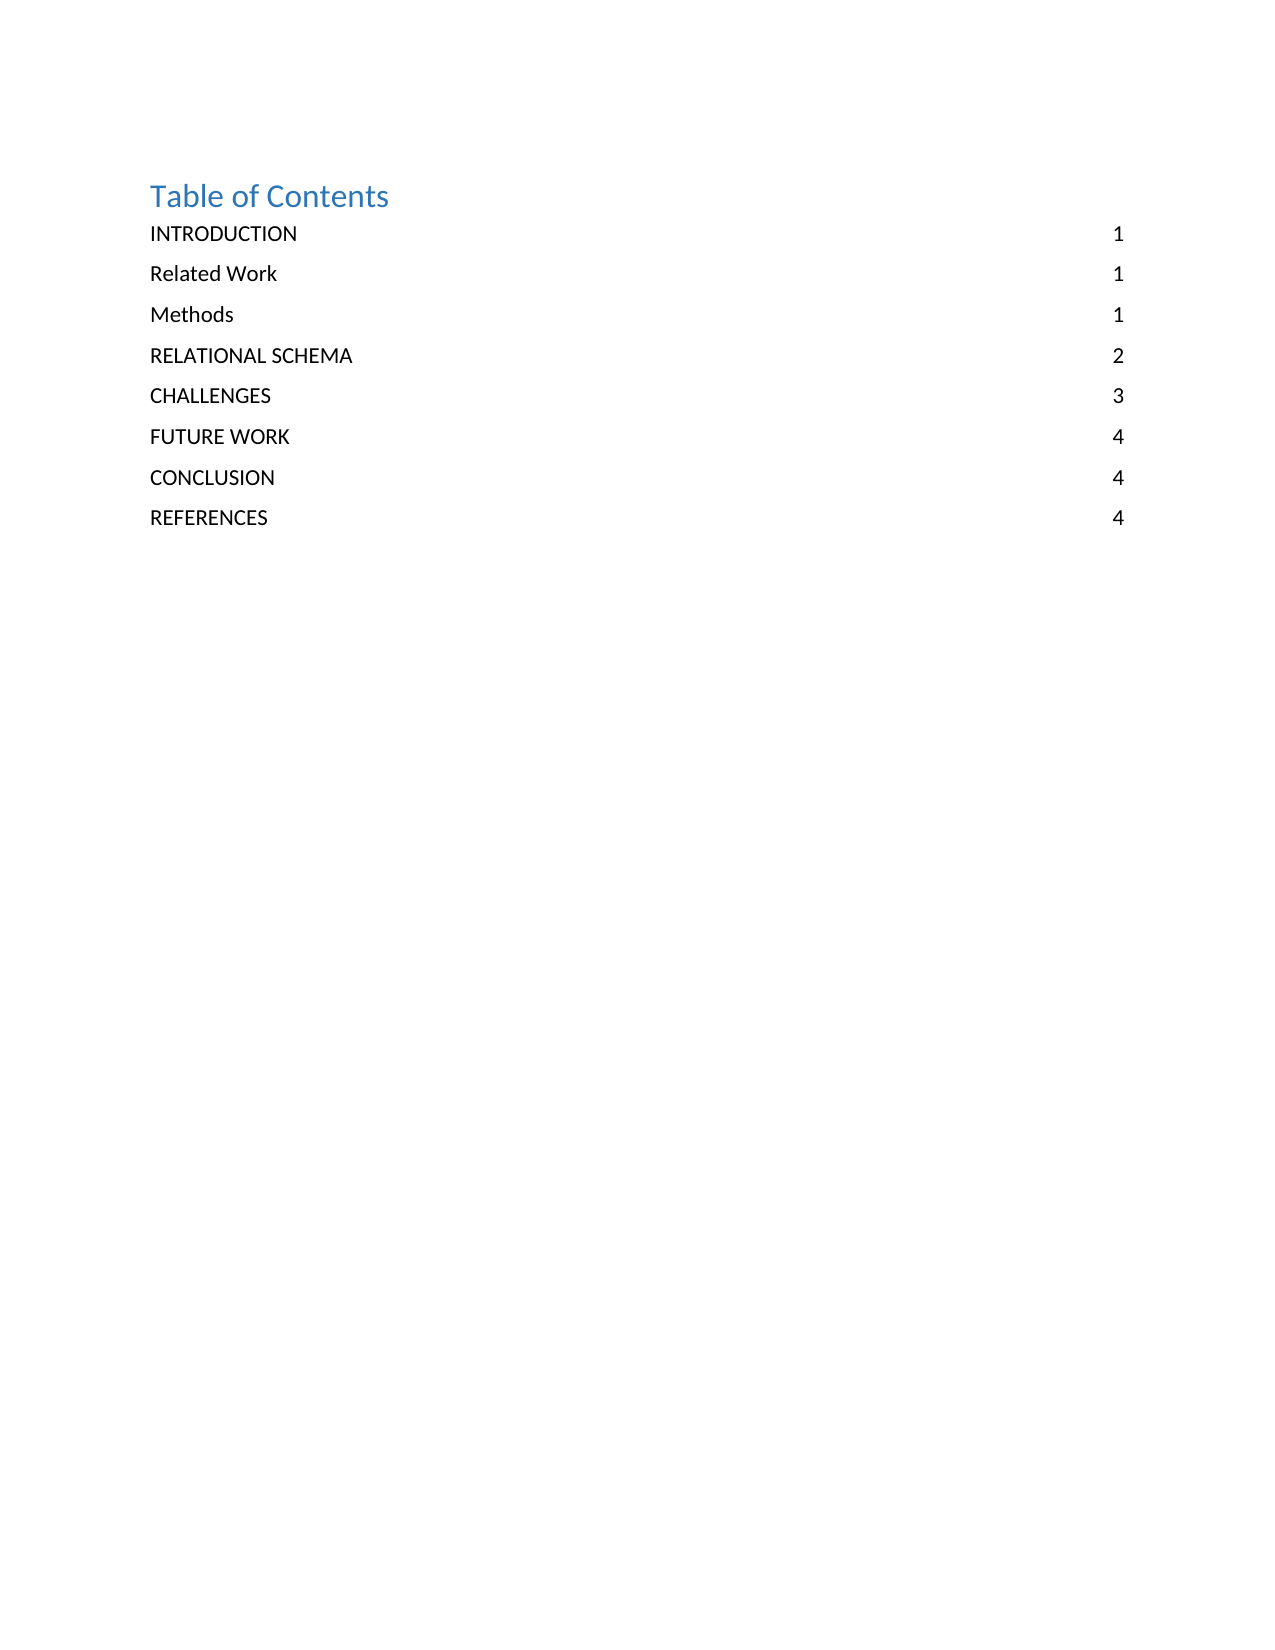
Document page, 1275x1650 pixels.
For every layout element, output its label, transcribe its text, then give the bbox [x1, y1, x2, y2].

text Table of Contents [150, 175, 1125, 216]
